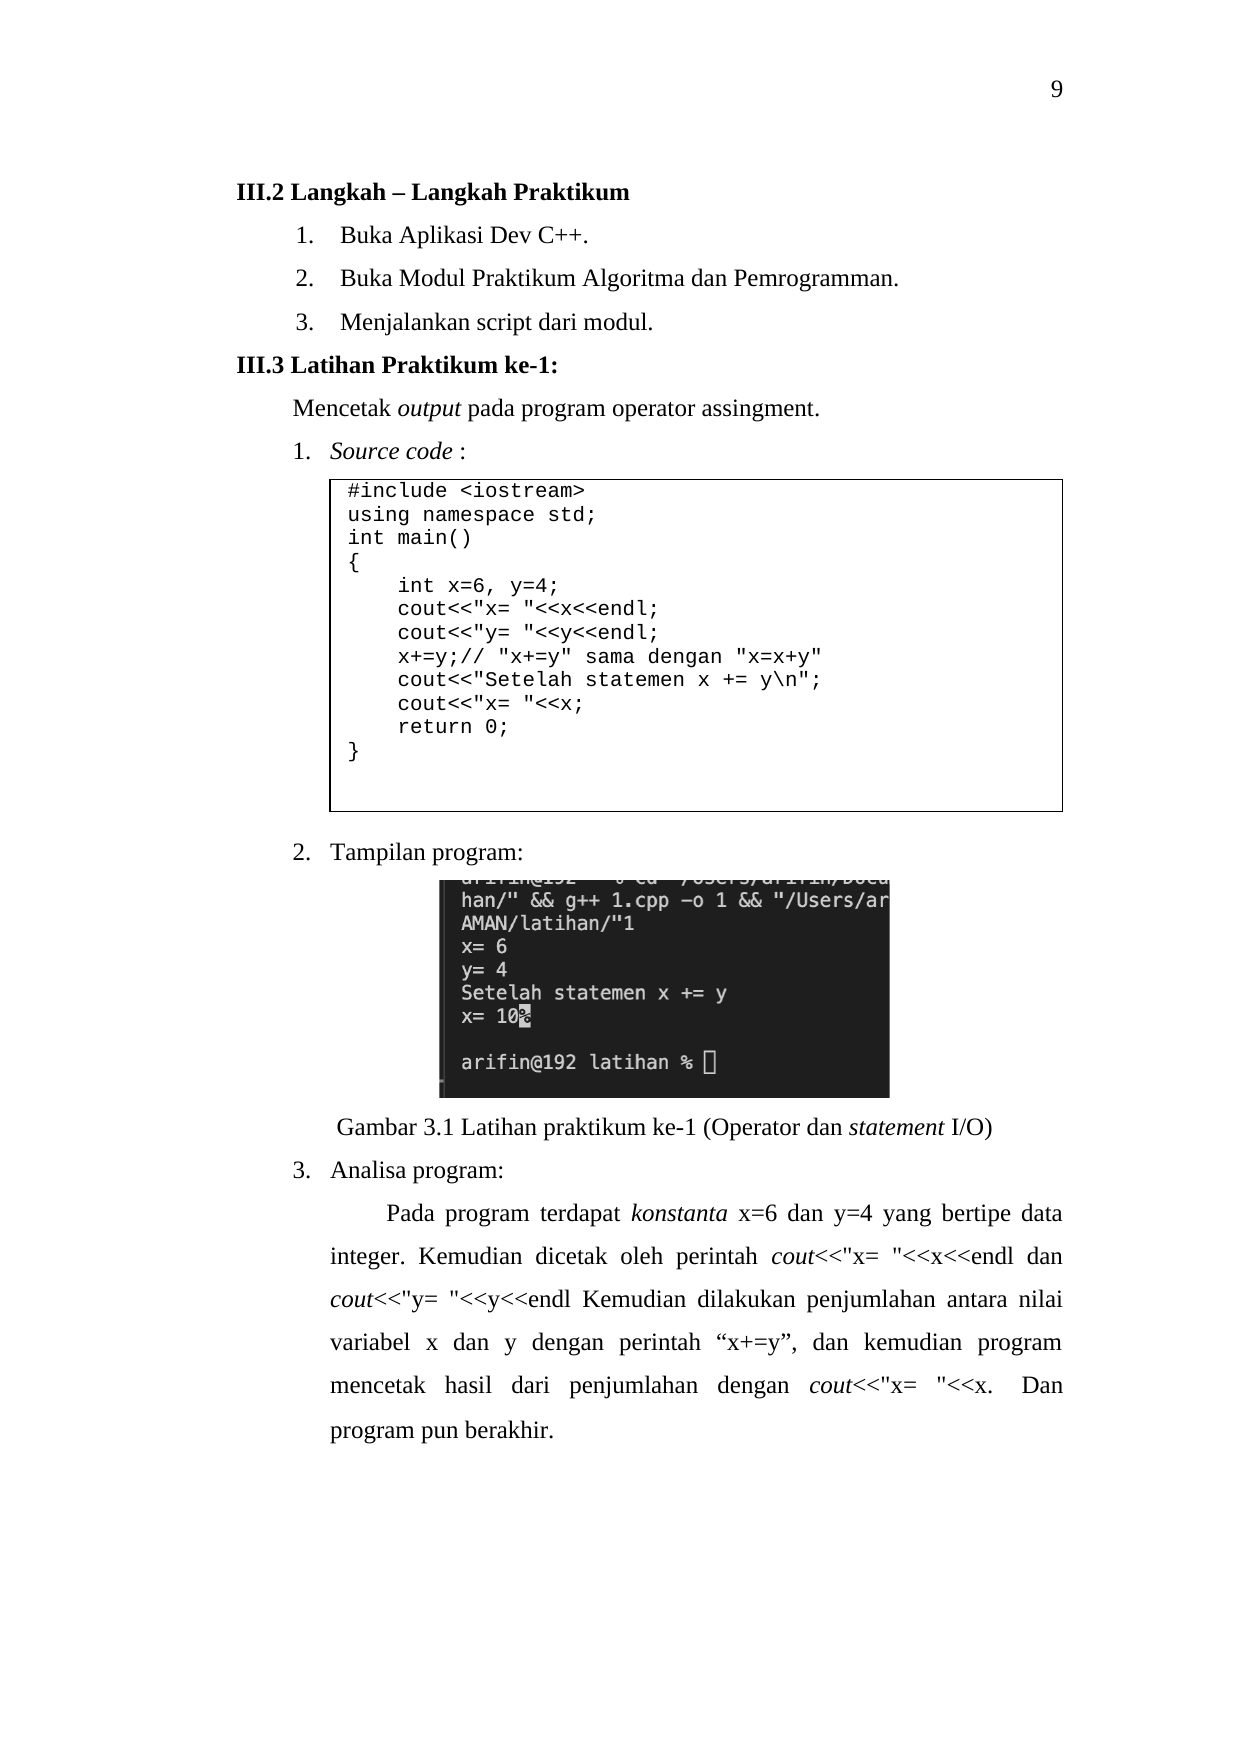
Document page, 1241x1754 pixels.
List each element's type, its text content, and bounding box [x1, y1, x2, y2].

list Buka Modul Praktikum Algoritma dan Pemrogramman. [295, 263, 1063, 292]
list Menjalankan script dari modul. [295, 307, 1063, 335]
list Pada program terdapat konstanta x=6 dan y=4 yang bertipe data integer. Kemudian dicetak oleh perintah cout<<"x= "<<x<<endl dan cout<<"y= "<<y<<endl Kemudian dilakukan penjumlahan antara nilai variabel x dan y dengan perintah “x+=y”, dan kemudian program mencetak hasil dari penjumlahan dengan cout<<"x= "<<x. Dan program pun berakhir. [330, 1198, 1063, 1444]
subtitle Gambar 3.1 Latihan praktikum ke-1 (Operator dan statement I/O) [266, 1112, 1063, 1140]
table_header #include <iostream> using namespace std; int main() { int x=6, y=4; cout<<"x= "<<x<<endl; cout<<"y= "<<y<<endl; x+=y;// "x+=y" sama dengan "x=x+y" cout<<"Setelah statemen x += y\n"; cout<<"x= "<<x; return 0; } [331, 480, 1062, 811]
list Tampilan program: [292, 837, 1063, 866]
text Mencetak output pada program operator assingment. [292, 393, 1063, 422]
list Analisa program: [292, 1155, 1063, 1183]
subtitle III.2 Langkah – Langkah Praktikum [236, 177, 1063, 206]
list Buka Aplikasi Dev C++. [295, 220, 1063, 249]
picture [439, 880, 890, 1098]
list 1. Source code : [292, 436, 1063, 465]
subtitle III.3 Latihan Praktikum ke-1: [236, 350, 1063, 378]
